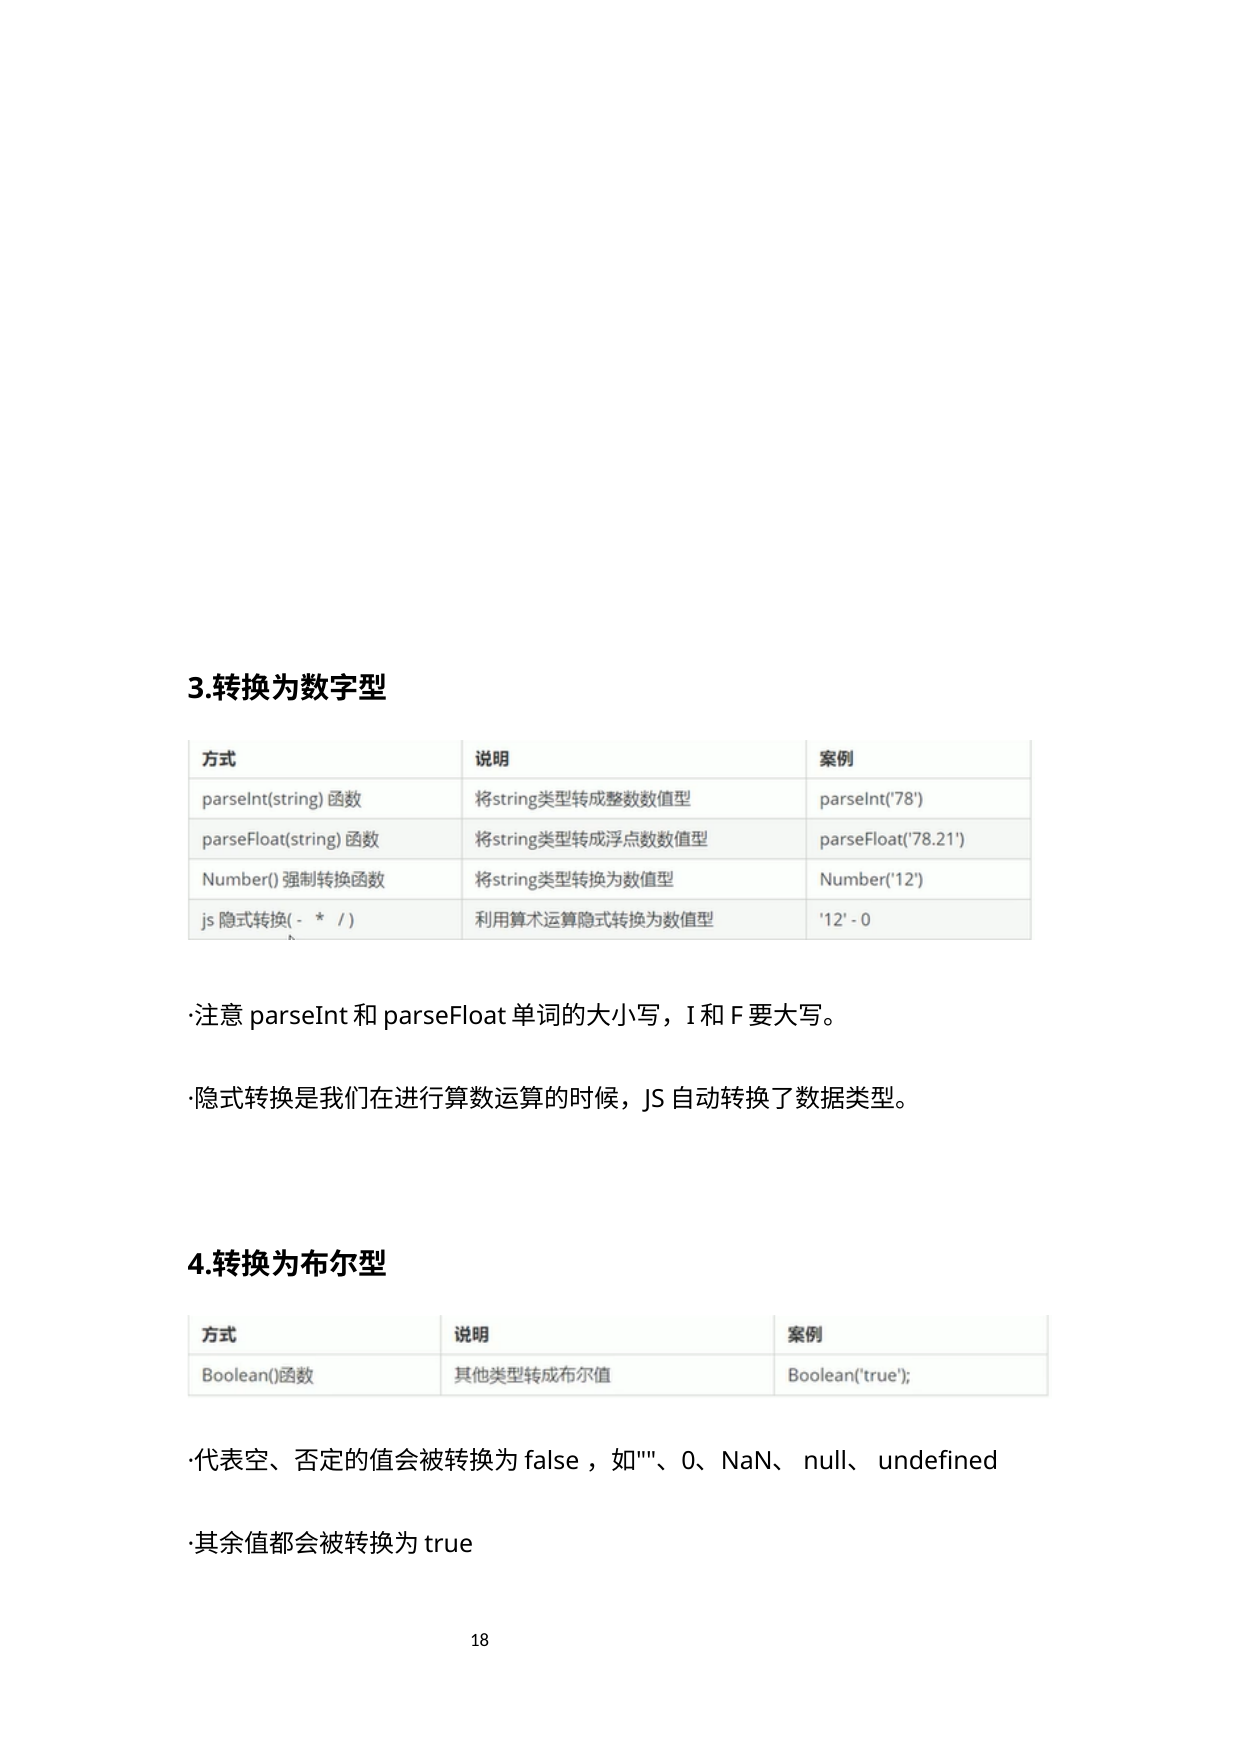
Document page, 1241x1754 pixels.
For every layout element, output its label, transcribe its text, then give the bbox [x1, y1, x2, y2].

list ·注意parseInt和parseFloat单词的大小写，I和F要大写。 [187, 981, 1053, 1046]
list ·隐式转换是我们在进行算数运算的时候，JS自动转换了数据类型。 [187, 1064, 1053, 1129]
list ·其余值都会被转换为true [187, 1509, 1053, 1574]
picture [187, 1315, 1052, 1399]
list 3.转换为数字型 [187, 654, 1053, 719]
list 4.转换为布尔型 [187, 1229, 1053, 1294]
picture [187, 740, 1035, 940]
list ·代表空、否定的值会被转换为false ，如""、0、NaN、 null、 undefined [187, 1426, 1053, 1491]
